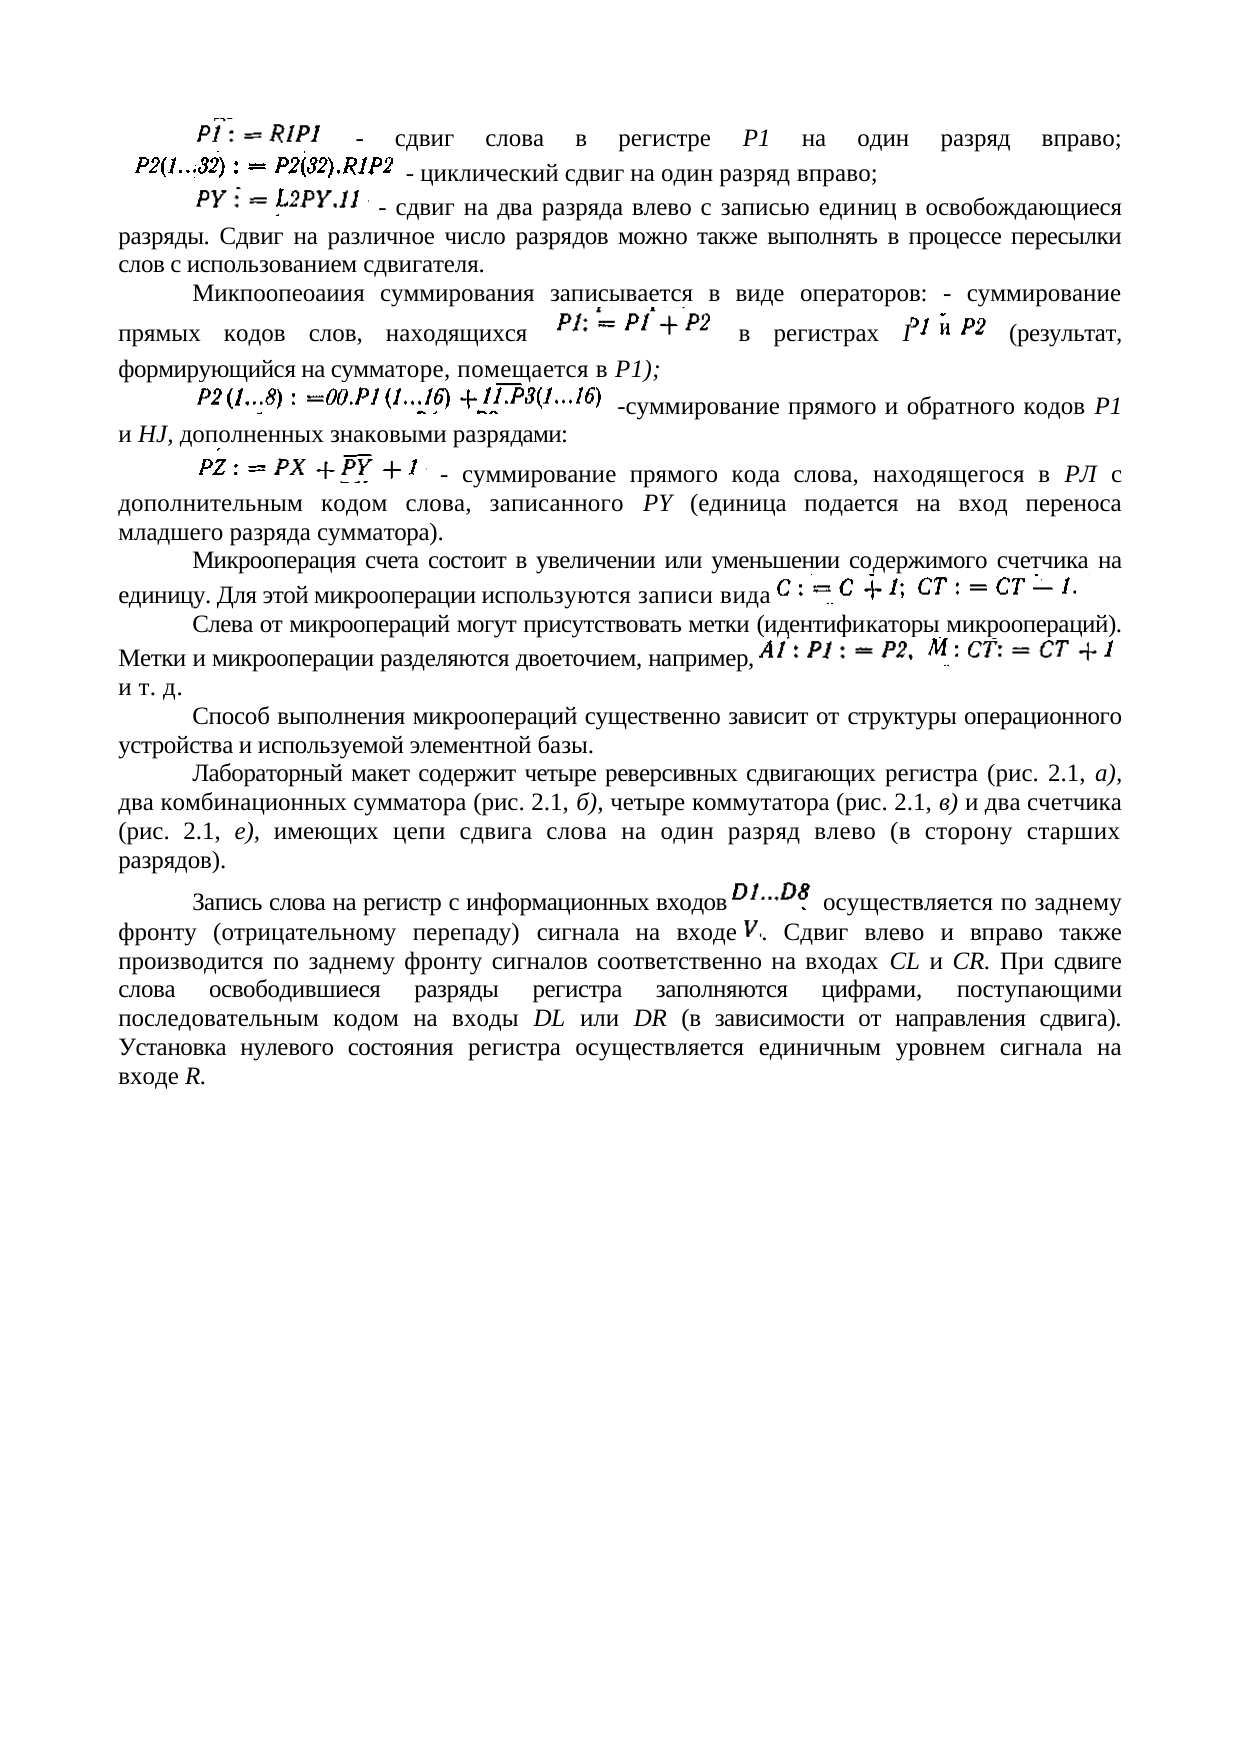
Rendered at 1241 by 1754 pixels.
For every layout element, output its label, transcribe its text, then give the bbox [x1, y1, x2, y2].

text Лабораторный макет содержит четыре реверсивных сдвигающих регистра (рис. 2.1, а), два комбинационных сумматора (рис. 2.1, б), четыре коммутатора (рис. 2.1, в) и два счетчика (рис. 2.1, е), имеющих цепи сдвига слова на один разряд влево (в сторону старших разрядов). [118, 758, 1122, 873]
text - сдвиг на два разряда влево с записью единиц в освобождающиеся разряды. Сдвиг на различное число разрядов можно также выполнять в процессе пересылки слов с использованием сдвигателя. [118, 187, 1122, 278]
picture [727, 873, 815, 910]
picture [754, 637, 1123, 667]
picture [192, 382, 609, 414]
text - сдвиг слова в регистре Р1 на один разряд вправо; - циклический сдвиг на один разряд вправо; [118, 118, 1122, 187]
text Микпоопеоаиия суммирования записывается в виде операторов: - суммирование прямых кодов слов, находящихся в регистрах I (результат, формирующийся на сумматоре, помещается в Р1); [118, 278, 1122, 383]
text Способ выполнения микроопераций существенно зависит от структуры операционного устройства и используемой элементной базы. [118, 701, 1122, 758]
text Слева от микроопераций могут присутствовать метки (идентификаторы микроопераций). Метки и микрооперации разделяются двоеточием, например,и т. д. [118, 609, 1122, 701]
text - суммирование прямого кода слова, находящегося в РЛ с дополнительным кодом слова, записанного PY (единица подается на вход переноса младшего разряда сумматора). [118, 448, 1122, 546]
text Микрооперация счета состоит в увеличении или уменьшении содержимого счетчика на единицу. Для этой микрооперации используются записи вида [118, 546, 1122, 609]
picture [192, 118, 325, 147]
picture [771, 574, 1089, 604]
picture [192, 187, 369, 216]
picture [910, 313, 986, 342]
picture [118, 151, 400, 182]
text -суммирование прямого и обратного кодов Р1 и HJ, дополненных знаковыми разрядами: [118, 383, 1122, 448]
picture [550, 307, 716, 342]
picture [737, 915, 762, 941]
text Запись слова на регистр с информационных входов осуществляется по заднему фронту (отрицательному перепаду) сигнала на входе. Сдвиг влево и вправо также производится по заднему фронту сигналов соответственно на входах CL и CR. При сдвиге слова освободившиеся разряды регистра заполняются цифрами, поступающими последовательным кодом на входы DL или DR (в зависимости от направления сдвига). Установка нулевого состояния регистра осуществляется единичным уровнем сигнала на входе R. [118, 873, 1122, 1089]
picture [192, 448, 427, 483]
